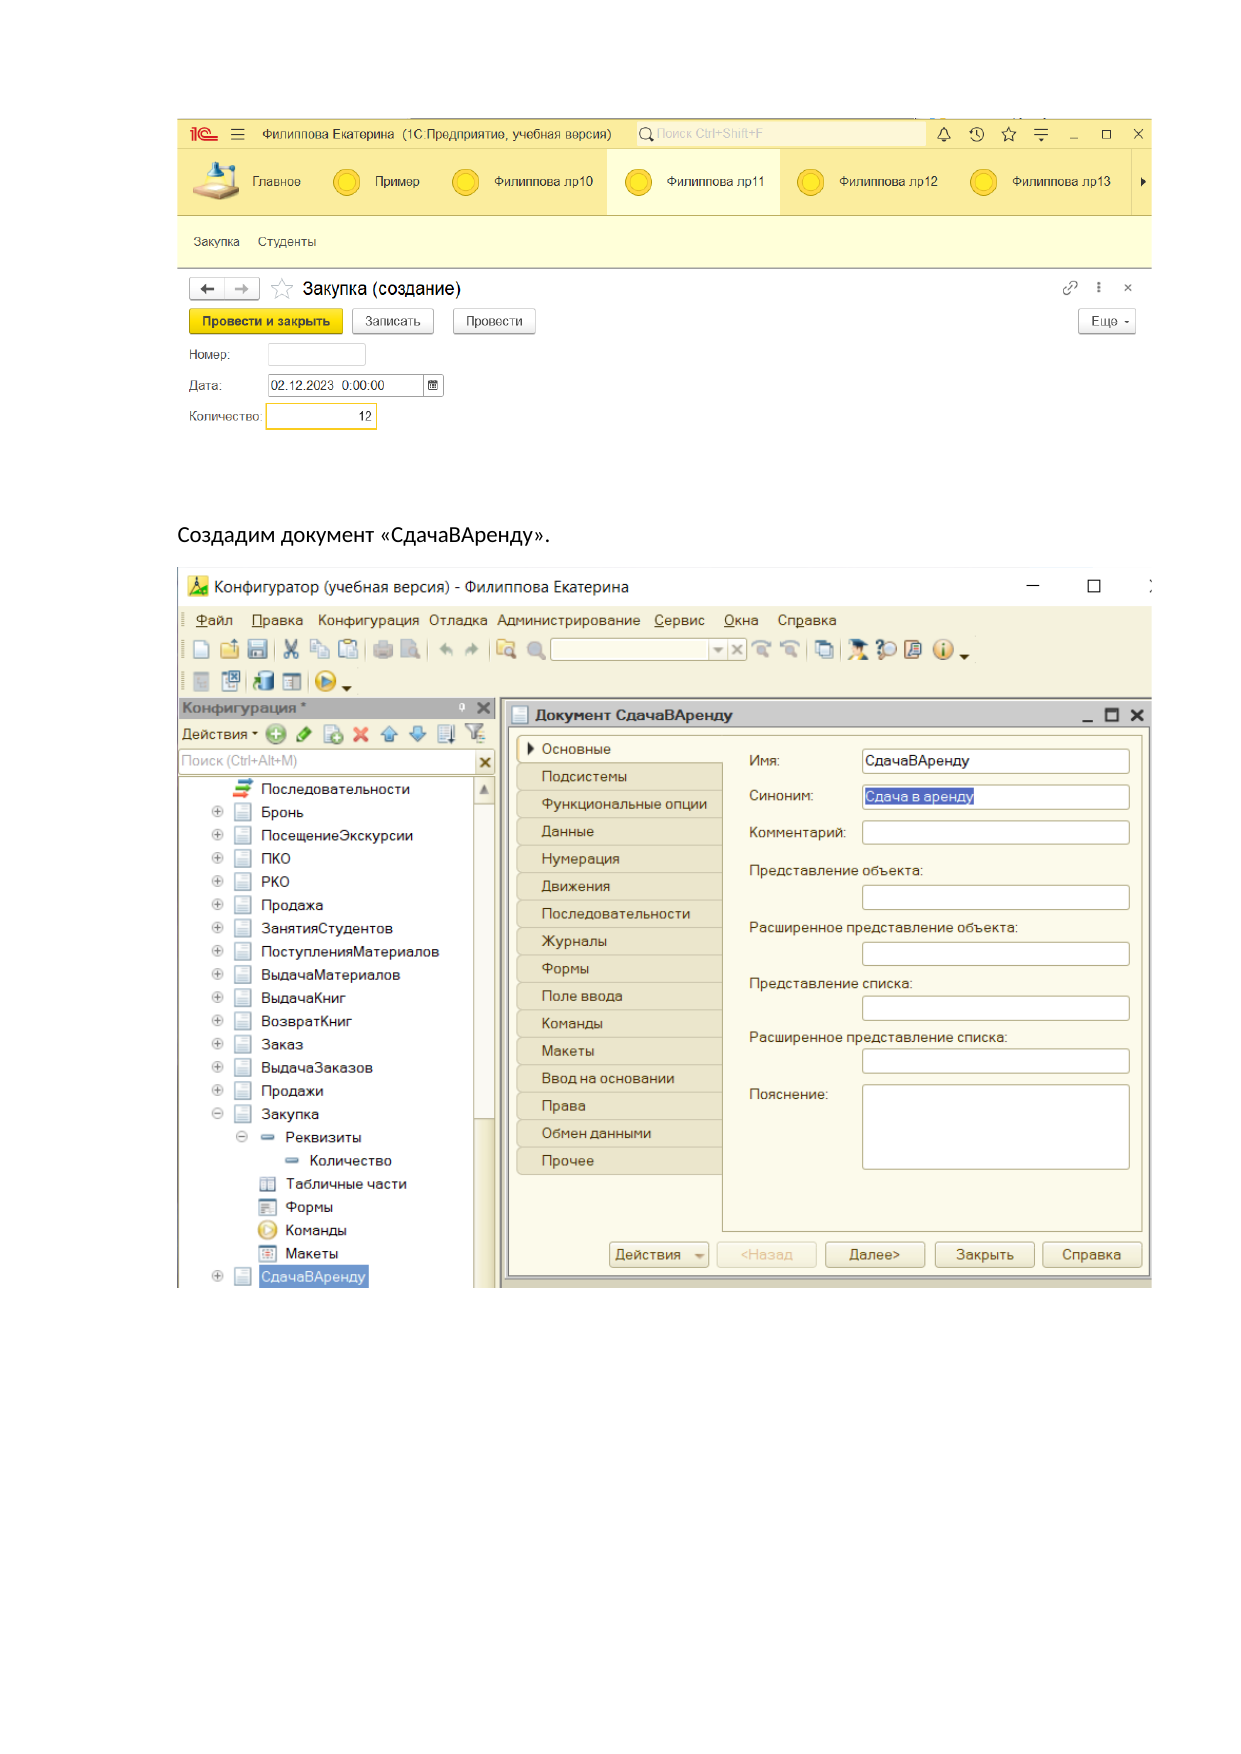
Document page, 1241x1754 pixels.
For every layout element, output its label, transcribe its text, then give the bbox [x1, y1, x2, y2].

picture [177, 567, 1152, 1288]
text Создадим документ «СдачаВАренду». [177, 520, 1152, 548]
picture [177, 118, 1152, 455]
